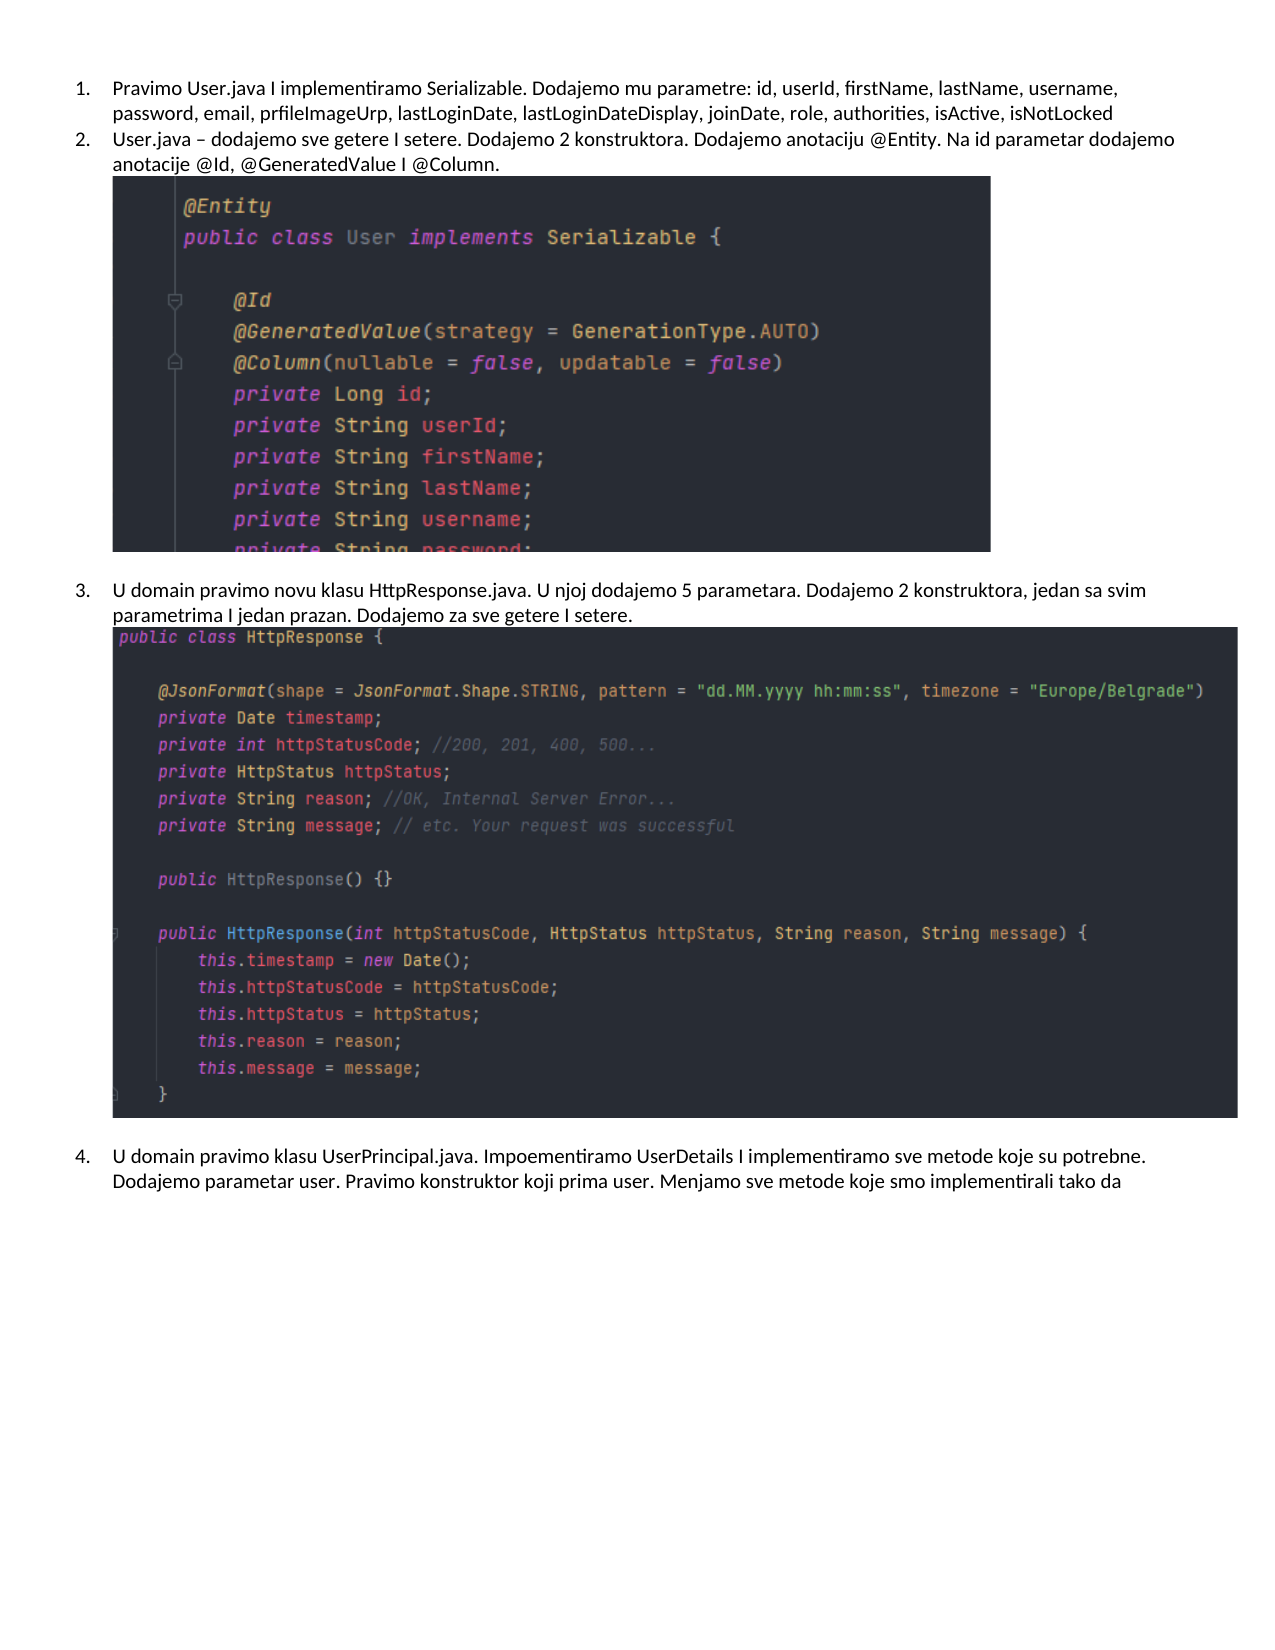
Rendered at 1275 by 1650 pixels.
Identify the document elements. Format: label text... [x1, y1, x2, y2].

list Pravimo User.java I implementiramo Serializable. Dodajemo mu parametre: id, userId, firstName, lastName, username, password, email, prfileImageUrp, lastLoginDate, lastLoginDateDisplay, joinDate, role, authorities, isActive, isNotLocked [75, 75, 1200, 126]
picture [112, 627, 1238, 1118]
picture [112, 176, 991, 552]
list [75, 1143, 1200, 1194]
list User.java – dodajemo sve getere I setere. Dodajemo 2 konstruktora. Dodajemo anotaciju @Entity. Na id parametar dodajemo anotacije @Id, @GeneratedValue I @Column. [75, 126, 1200, 177]
